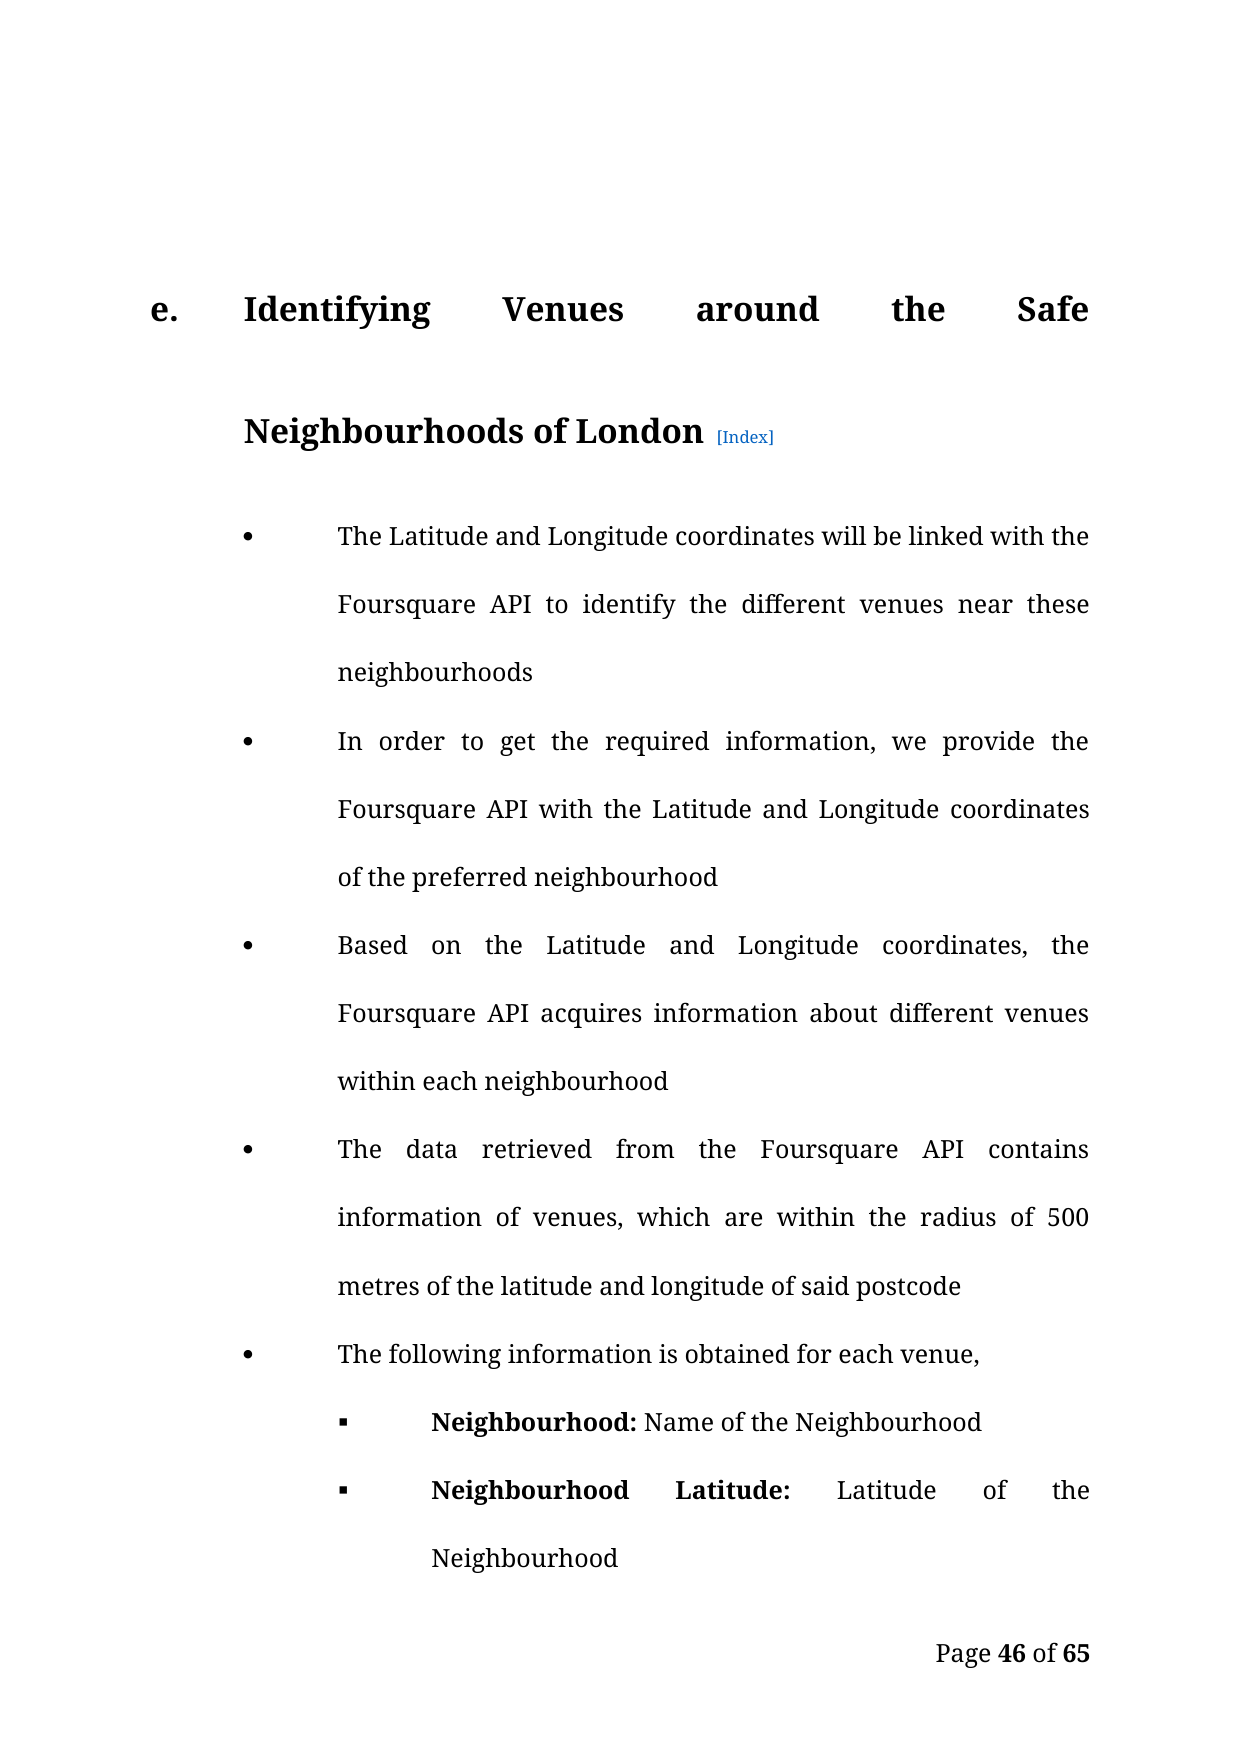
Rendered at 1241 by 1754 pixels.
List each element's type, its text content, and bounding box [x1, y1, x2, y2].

list The Latitude and Longitude coordinates will be linked with the Foursquare API to identify the different venues near these neighbourhoods [244, 519, 1090, 689]
list In order to get the required information, we provide the Foursquare API with the Latitude and Longitude coordinates of the preferred neighbourhood [244, 723, 1090, 893]
list Identifying Venues around the Safe Neighbourhoods of London [Index] [150, 286, 1090, 456]
list Neighbourhood Latitude: Latitude of the Neighbourhood [337, 1473, 1090, 1575]
list The data retrieved from the Foursquare API contains information of venues, which are within the radius of 500 metres of the latitude and longitude of said postcode [244, 1132, 1090, 1302]
list The following information is obtained for each venue, [244, 1336, 1090, 1370]
list Neighbourhood: Name of the Neighbourhood [337, 1404, 1090, 1438]
list Based on the Latitude and Longitude coordinates, the Foursquare API acquires information about different venues within each neighbourhood [244, 928, 1090, 1098]
